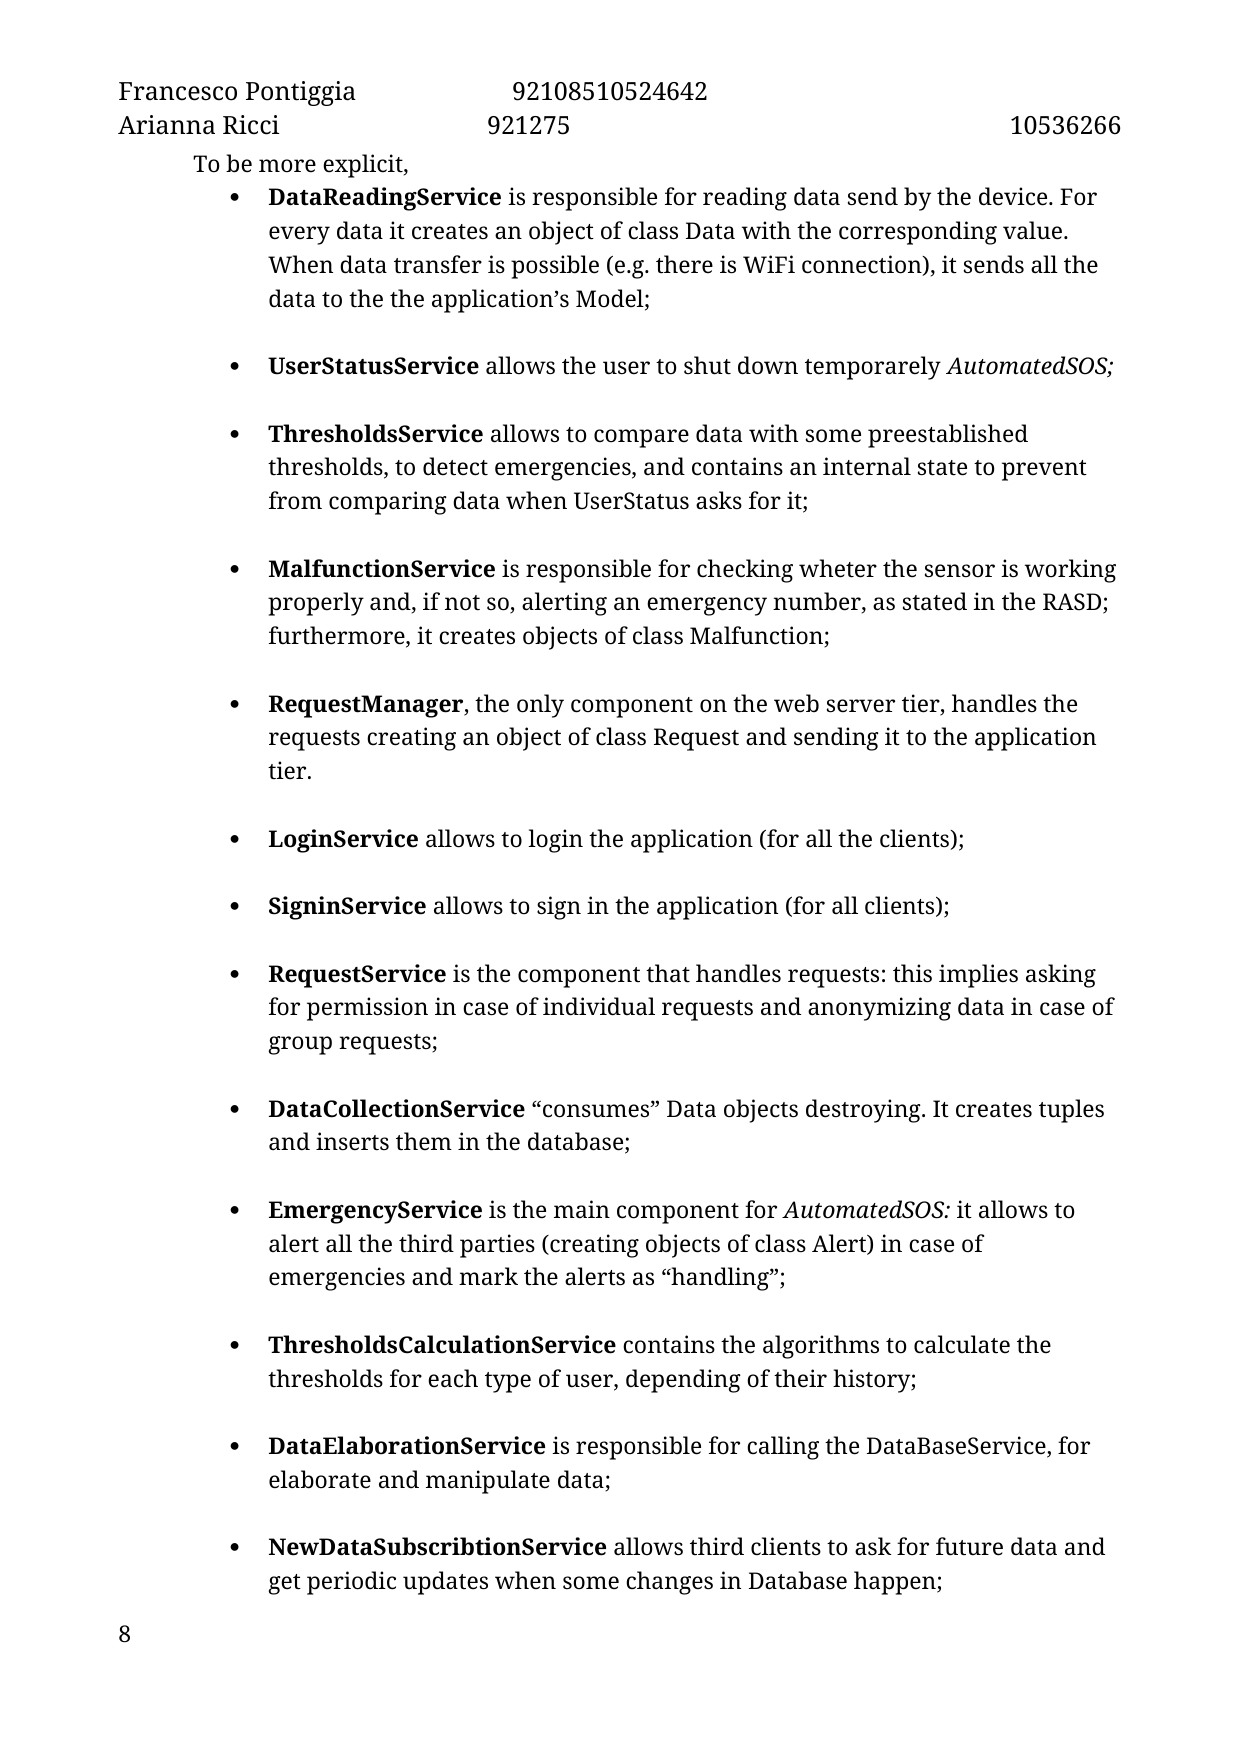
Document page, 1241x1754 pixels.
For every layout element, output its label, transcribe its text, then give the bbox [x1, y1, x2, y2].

list NewDataSubscribtionService allows third clients to ask for future data and get periodic updates when some changes in Database happen; [231, 1531, 1122, 1596]
list RequestManager, the only component on the web server tier, handles the requests creating an object of class Request and sending it to the application tier. [231, 688, 1122, 786]
list DataCollectionService “consumes” Data objects destroying. It creates tuples and inserts them in the database; [231, 1093, 1122, 1158]
list RequestService is the component that handles requests: this implies asking for permission in case of individual requests and anonymizing data in case of group requests; [231, 958, 1122, 1056]
list ThresholdsService allows to compare data with some preestablished thresholds, to detect emergencies, and contains an internal state to prevent from comparing data when UserStatus asks for it; [231, 418, 1122, 516]
list SigninService allows to sign in the application (for all clients); [231, 890, 1122, 921]
list LoginService allows to login the application (for all the clients); [231, 823, 1122, 854]
list ThresholdsCalculationService contains the algorithms to calculate the thresholds for each type of user, depending of their history; [231, 1329, 1122, 1394]
list DataReadingService is responsible for reading data send by the device. For every data it creates an object of class Data with the corresponding value. When data transfer is possible (e.g. there is WiFi connection), it sends all the data to the the application’s Model; [231, 181, 1122, 314]
list To be more explicit, [193, 148, 1122, 179]
list DataElaborationService is responsible for calling the DataBaseService, for elaborate and manipulate data; [231, 1430, 1122, 1495]
list EmergencyService is the main component for AutomatedSOS: it allows to alert all the third parties (creating objects of class Alert) in case of emergencies and mark the alerts as “handling”; [231, 1194, 1122, 1293]
list MalfunctionService is responsible for checking wheter the sensor is working properly and, if not so, alerting an emergency number, as stated in the RASD; furthermore, it creates objects of class Malfunction; [231, 553, 1122, 651]
list UserStatusService allows the user to shut down temporarely AutomatedSOS; [231, 350, 1122, 381]
